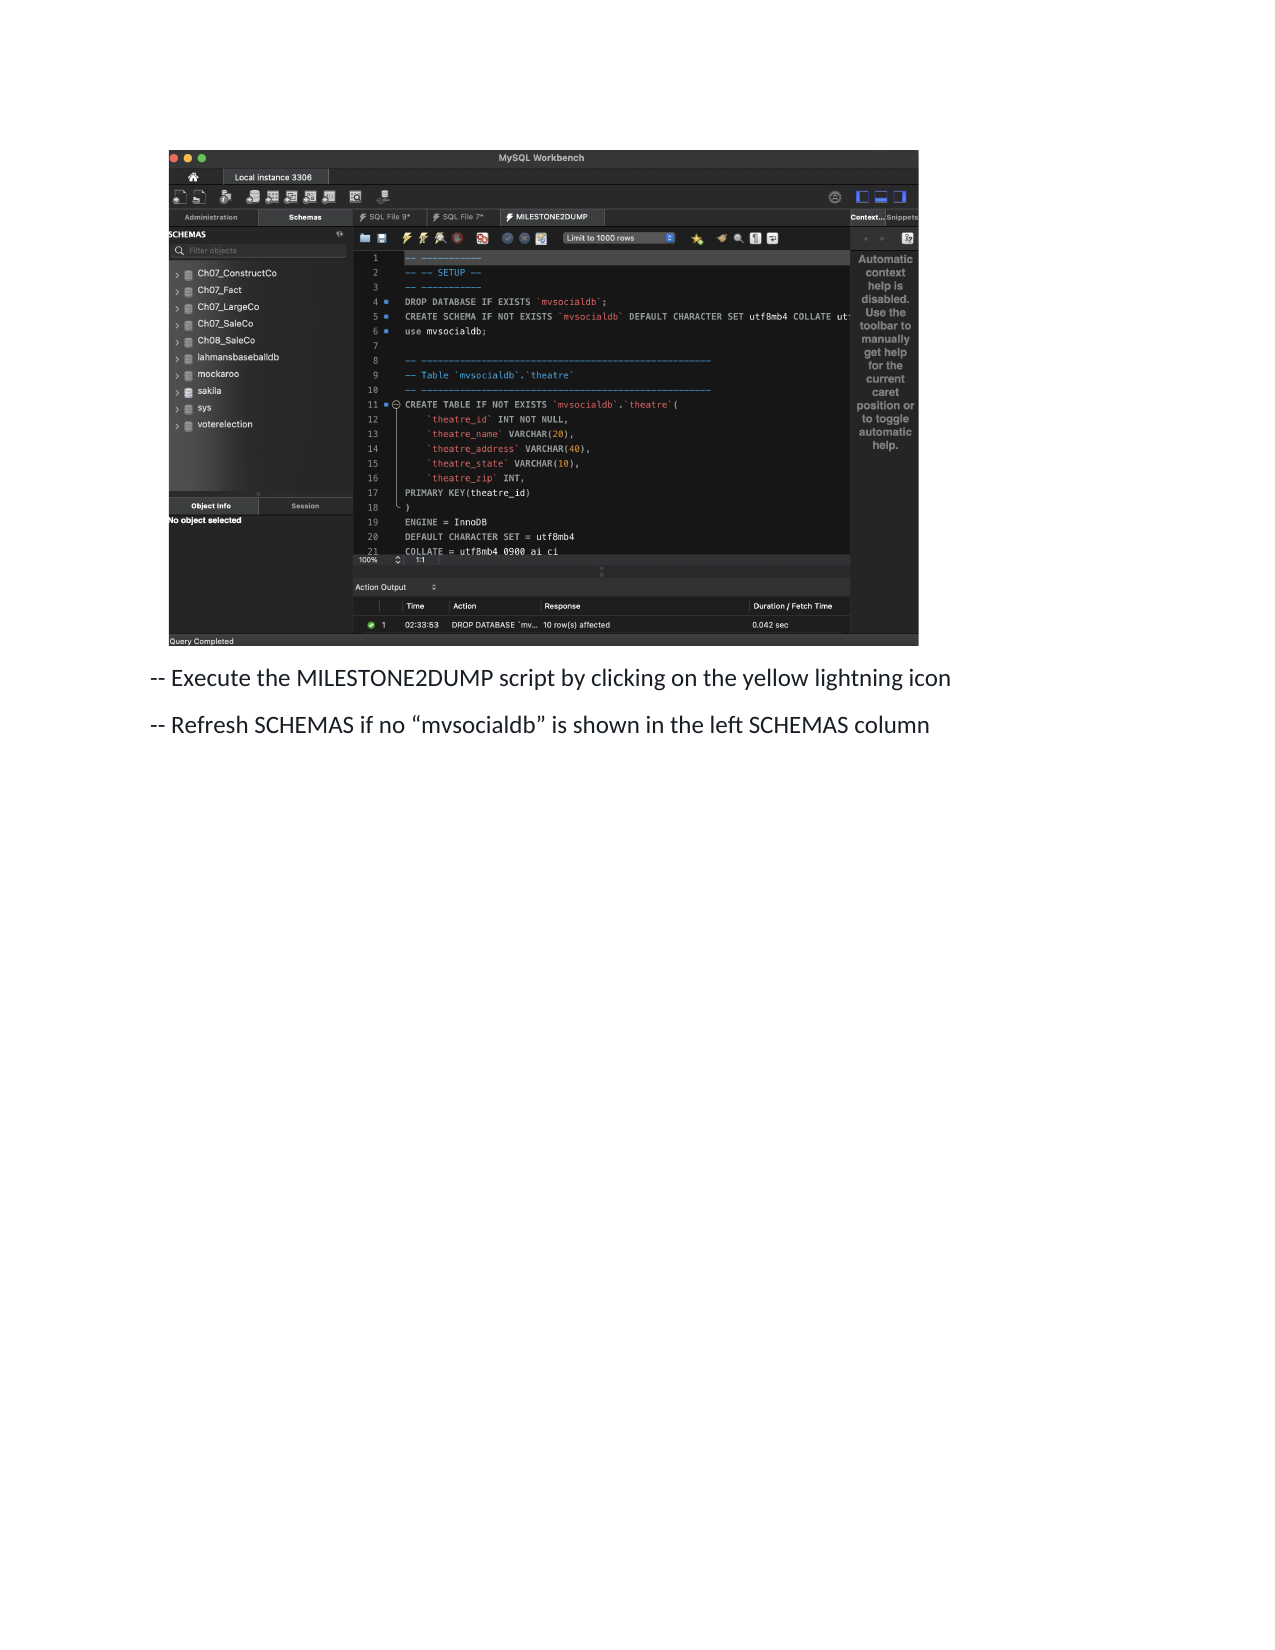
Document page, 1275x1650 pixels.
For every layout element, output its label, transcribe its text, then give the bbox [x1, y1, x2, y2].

text -- Execute the MILESTONE2DUMP script by clicking on the yellow lightning icon [150, 662, 1125, 692]
text -- Refresh SCHEMAS if no “mvsocialdb” is shown in the left SCHEMAS column [150, 709, 1125, 740]
